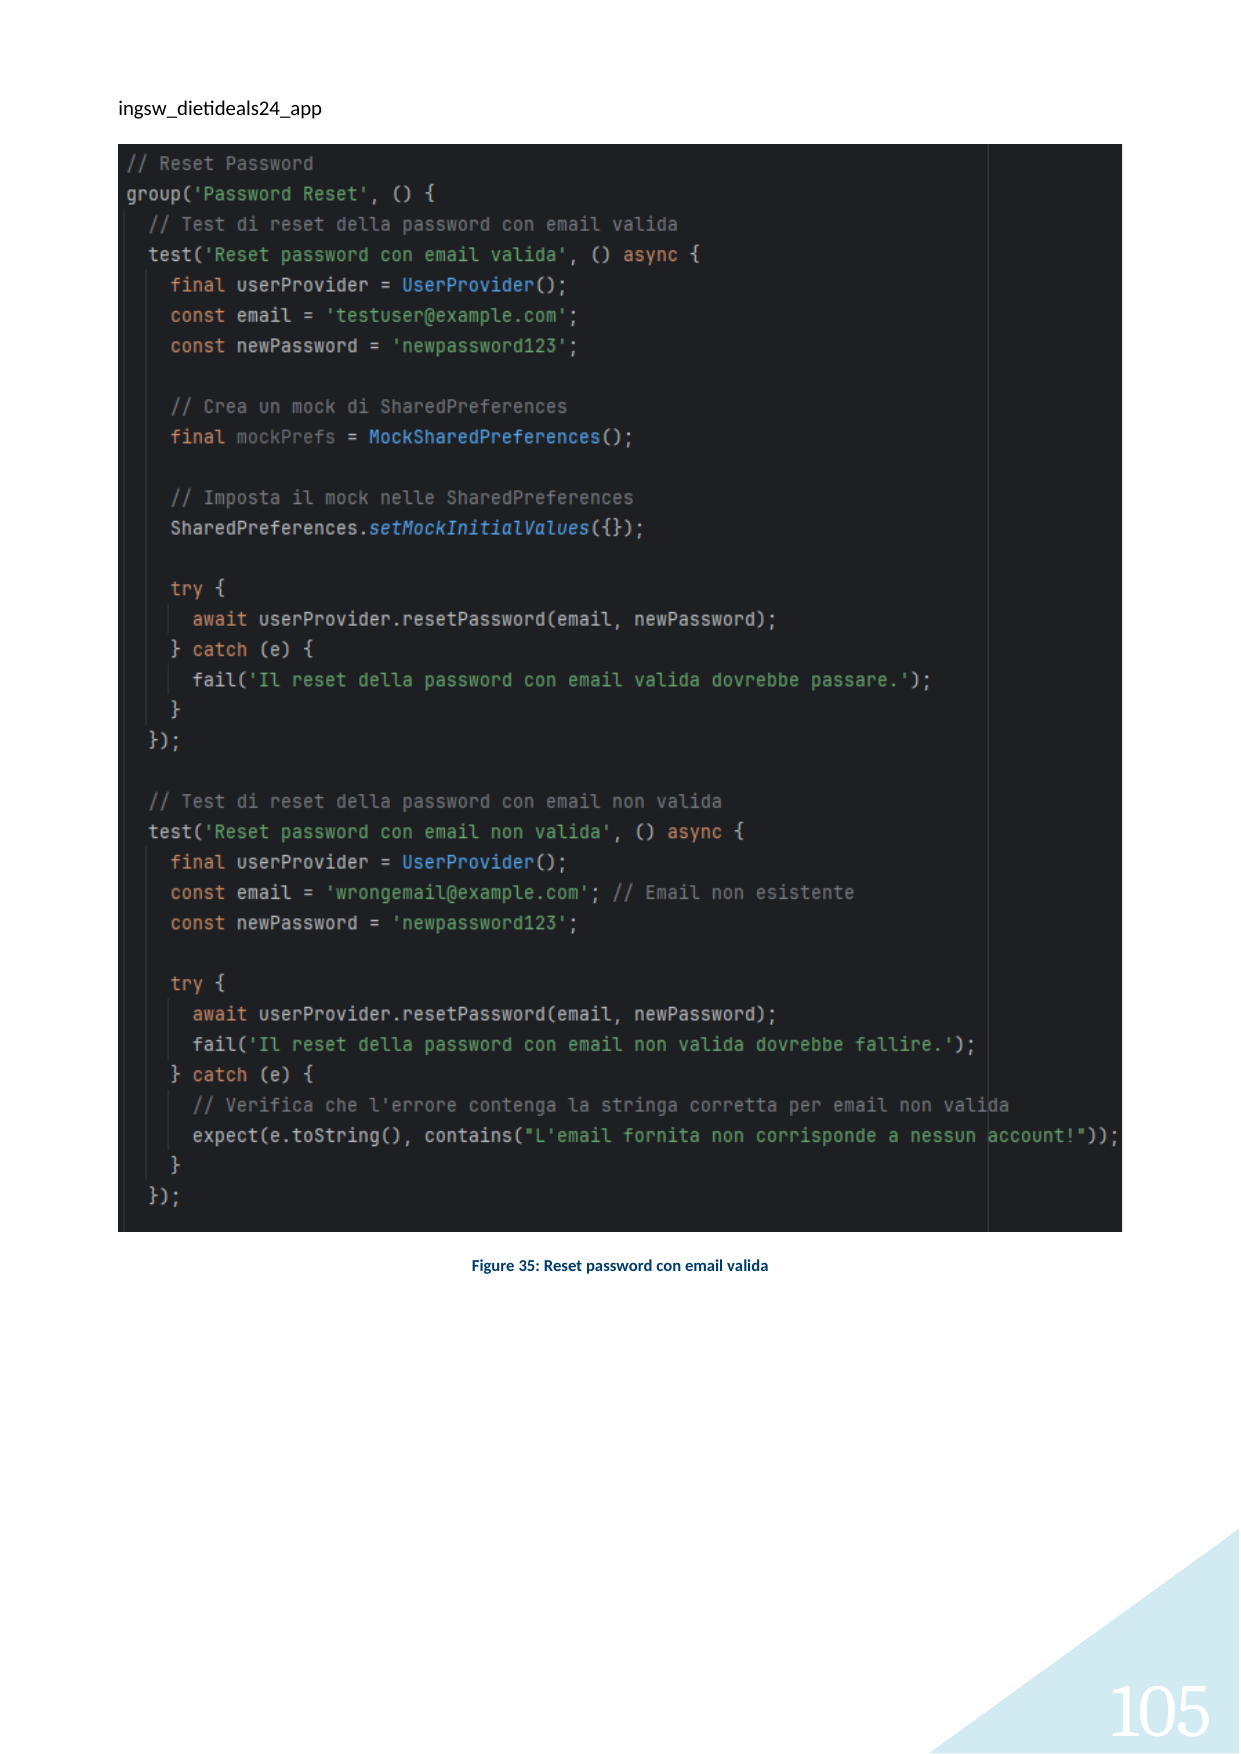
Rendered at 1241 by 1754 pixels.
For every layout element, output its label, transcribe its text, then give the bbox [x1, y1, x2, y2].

text Figure 35: Reset password con email valida [118, 1256, 1122, 1276]
picture [118, 144, 1123, 1232]
